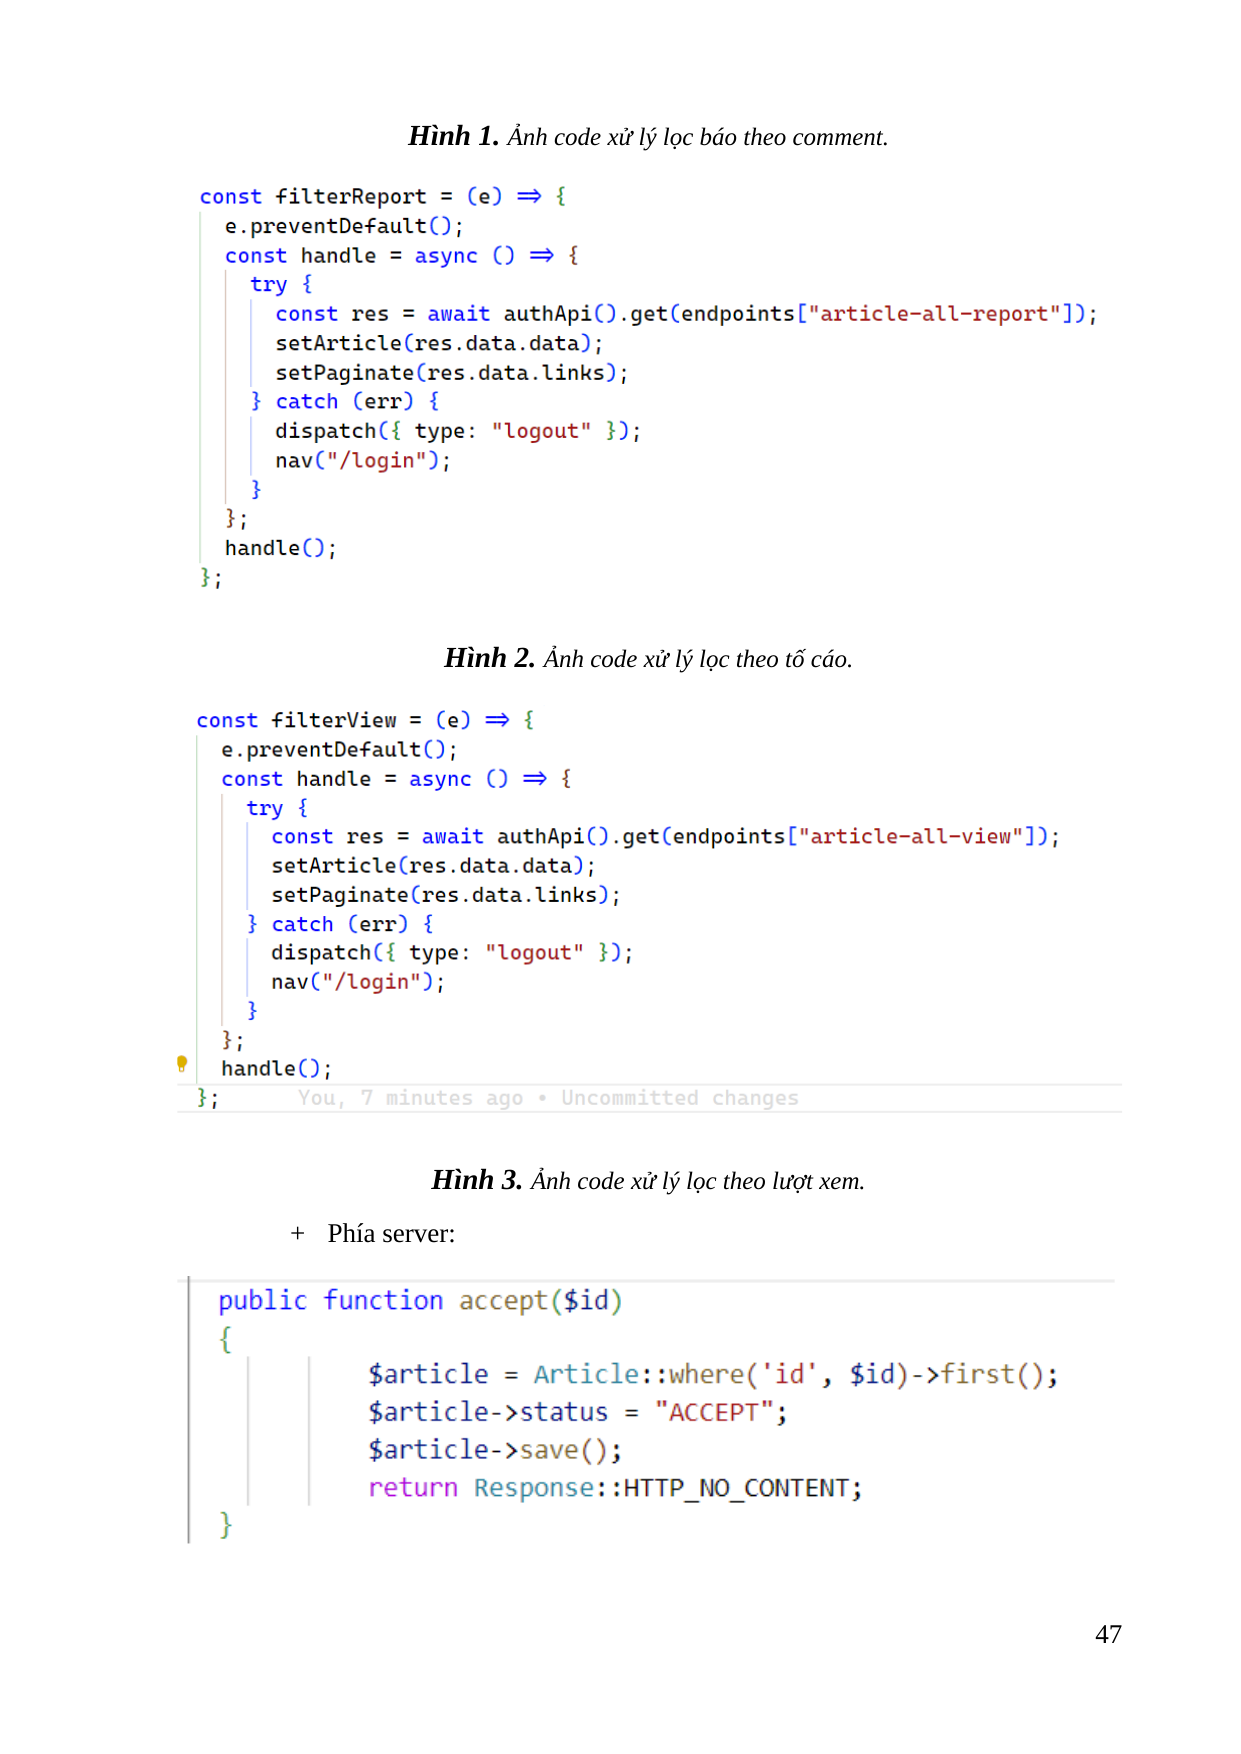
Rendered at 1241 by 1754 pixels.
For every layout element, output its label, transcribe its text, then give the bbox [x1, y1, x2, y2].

subtitle Ảnh code xử lý lọc theo tố cáo. [177, 640, 1122, 674]
picture [177, 172, 1123, 604]
picture [177, 1276, 1115, 1550]
picture [177, 694, 1123, 1126]
subtitle Ảnh code xử lý lọc báo theo comment. [177, 118, 1122, 152]
list Phía server: [290, 1217, 1122, 1248]
subtitle Ảnh code xử lý lọc theo lượt xem. [177, 1162, 1122, 1196]
